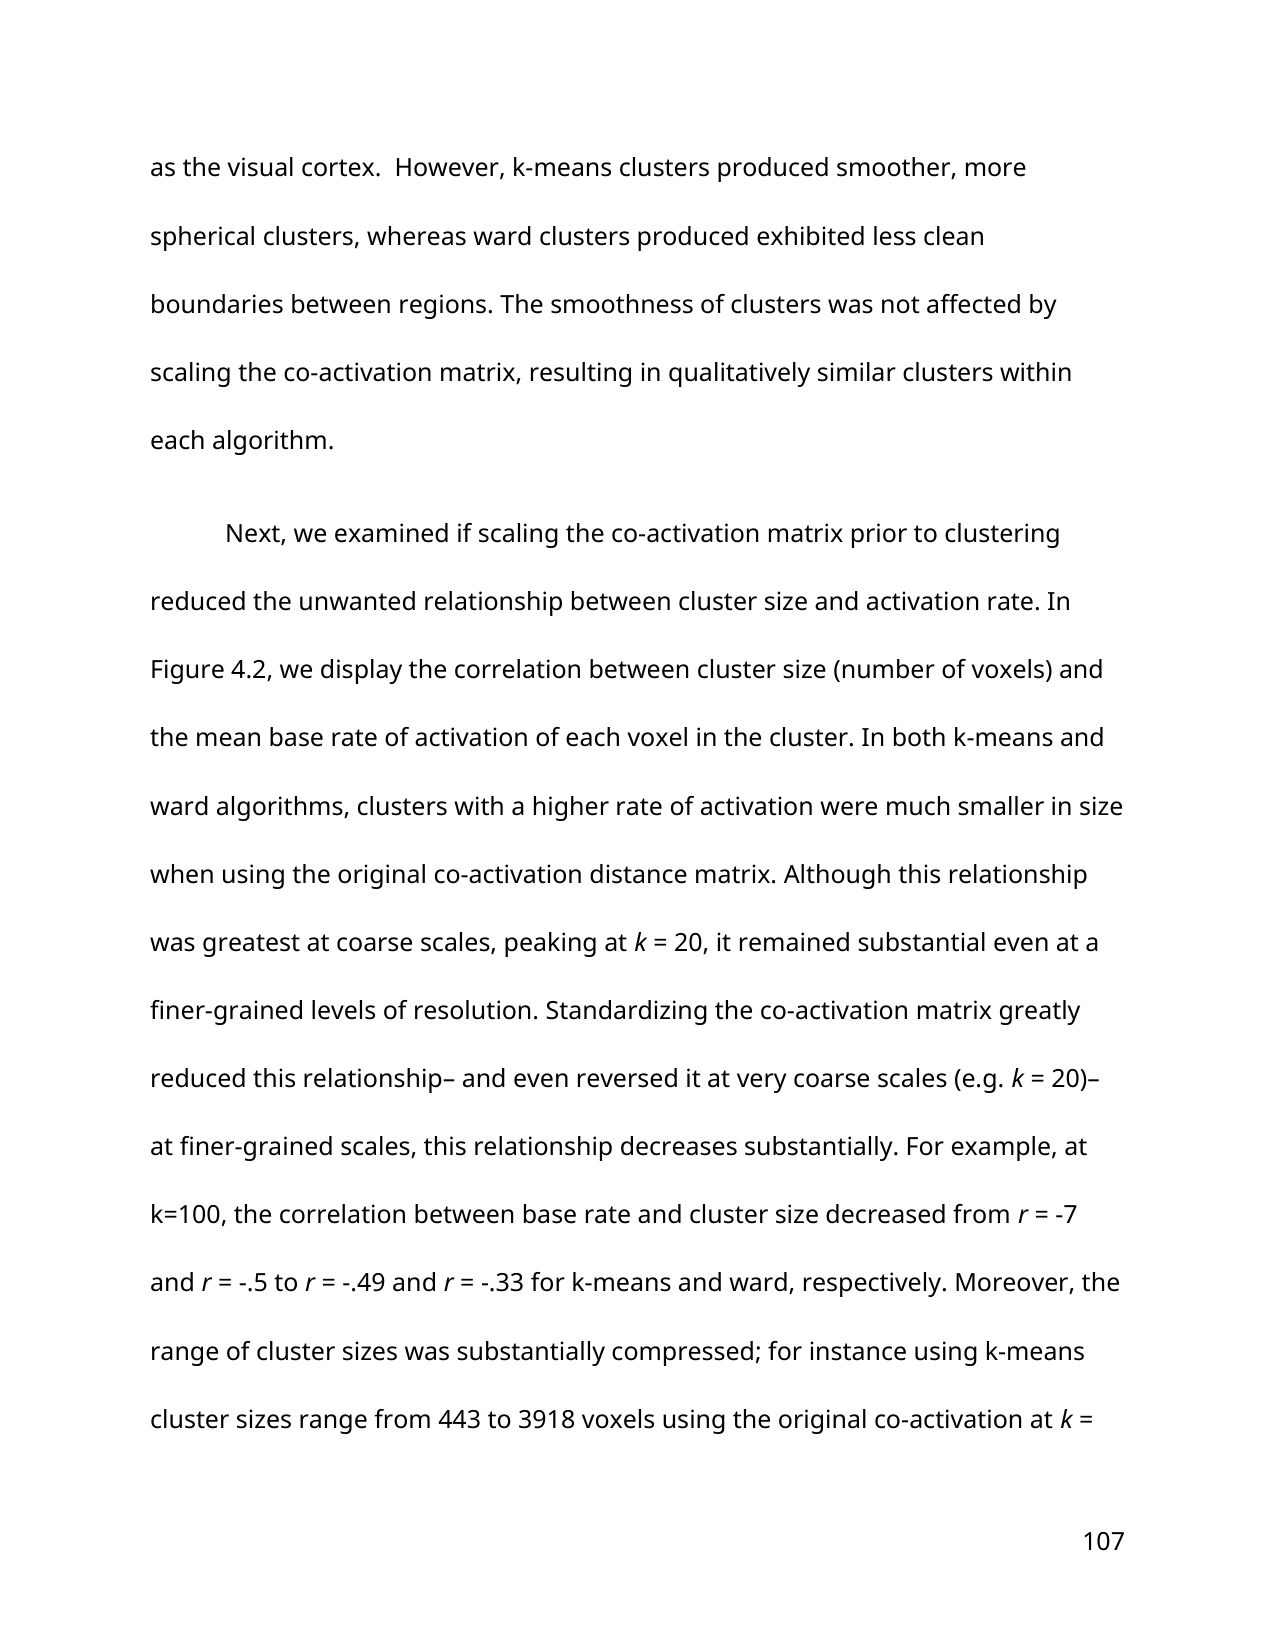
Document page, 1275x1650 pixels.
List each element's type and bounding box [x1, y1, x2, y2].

text [150, 516, 1125, 1435]
text [150, 150, 1125, 457]
